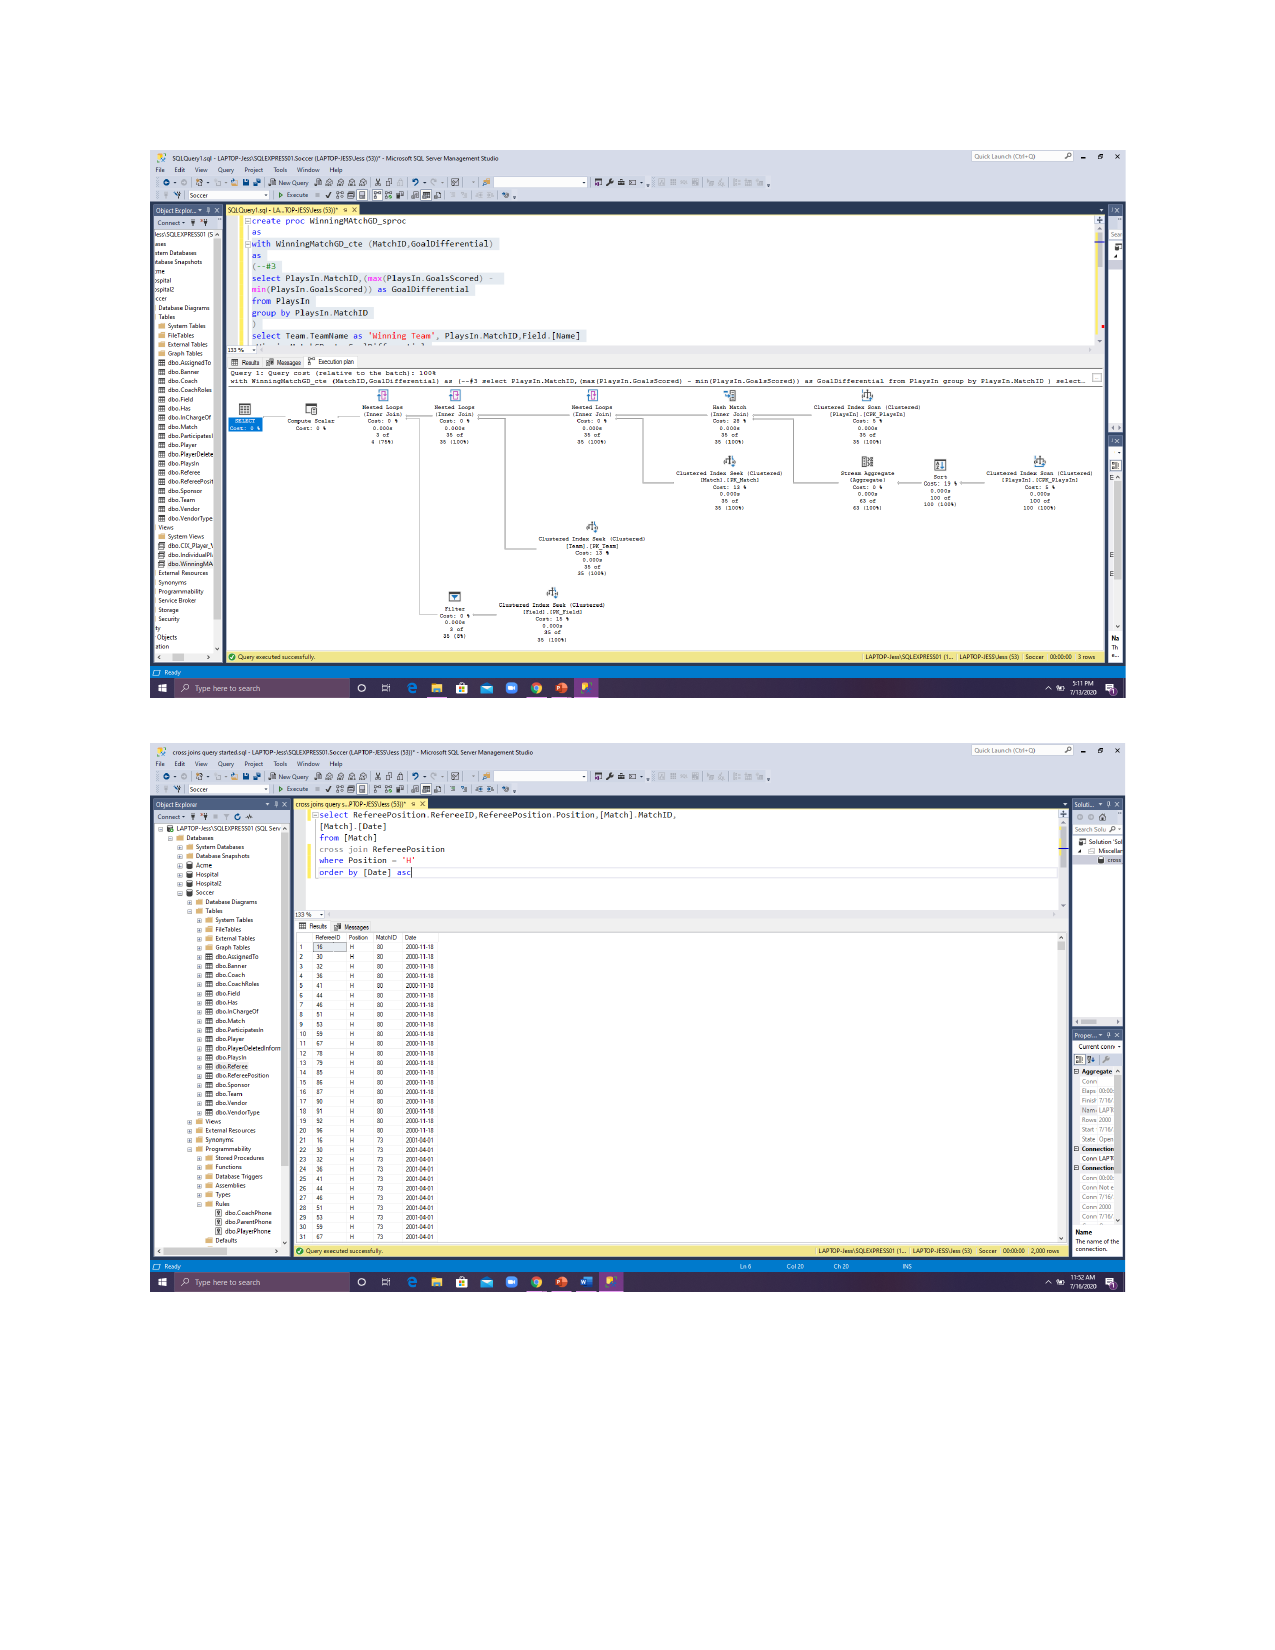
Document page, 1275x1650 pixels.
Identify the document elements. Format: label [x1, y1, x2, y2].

picture [150, 743, 1125, 1292]
picture [150, 150, 1126, 698]
